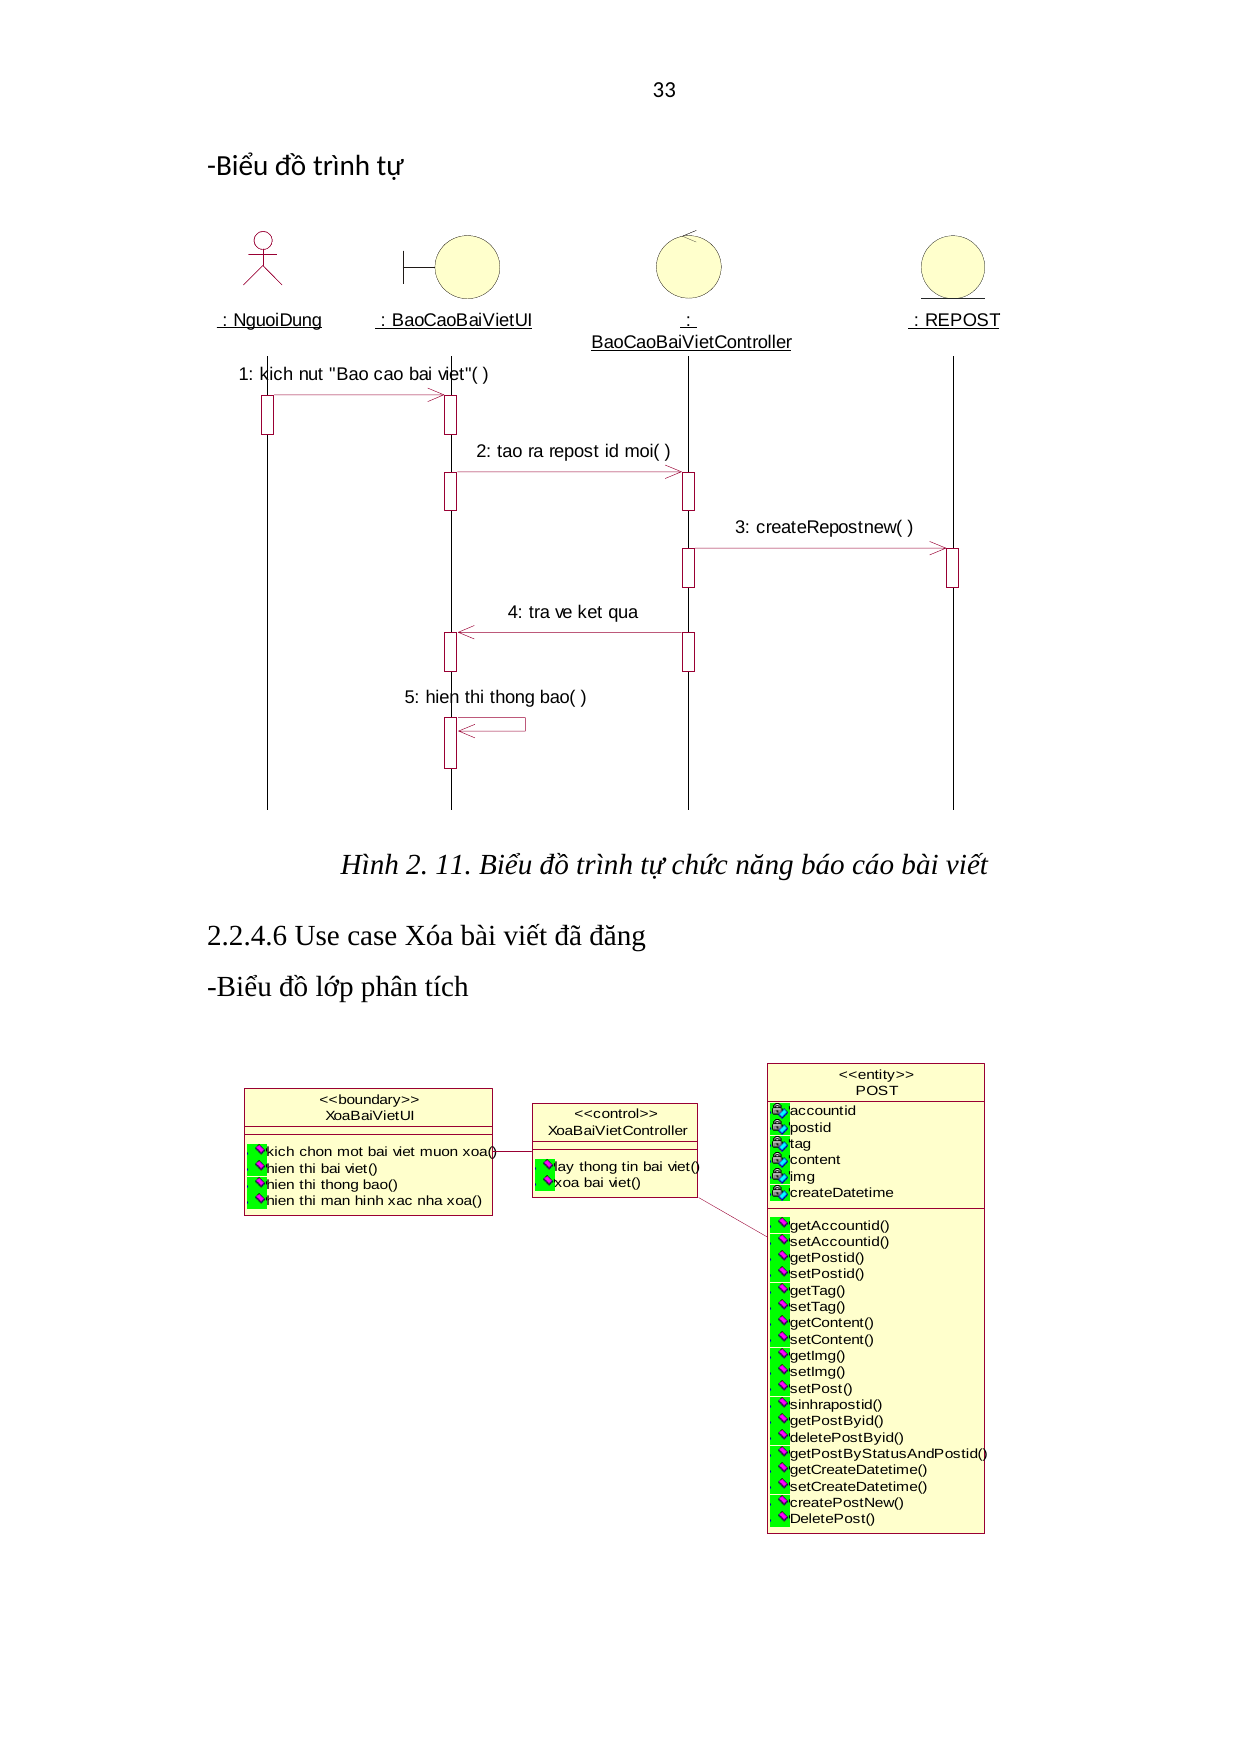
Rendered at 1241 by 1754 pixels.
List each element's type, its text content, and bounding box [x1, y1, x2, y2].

text Hình 2. 11. Biểu đồ trình tự chức năng báo cáo bài viết [207, 847, 1121, 880]
subtitle 2.2.4.6 Use case Xóa bài viết đã đăng [207, 918, 1121, 951]
text -Biểu đồ lớp phân tích [207, 969, 1121, 1002]
text -Biểu đồ trình tự [207, 147, 1121, 183]
